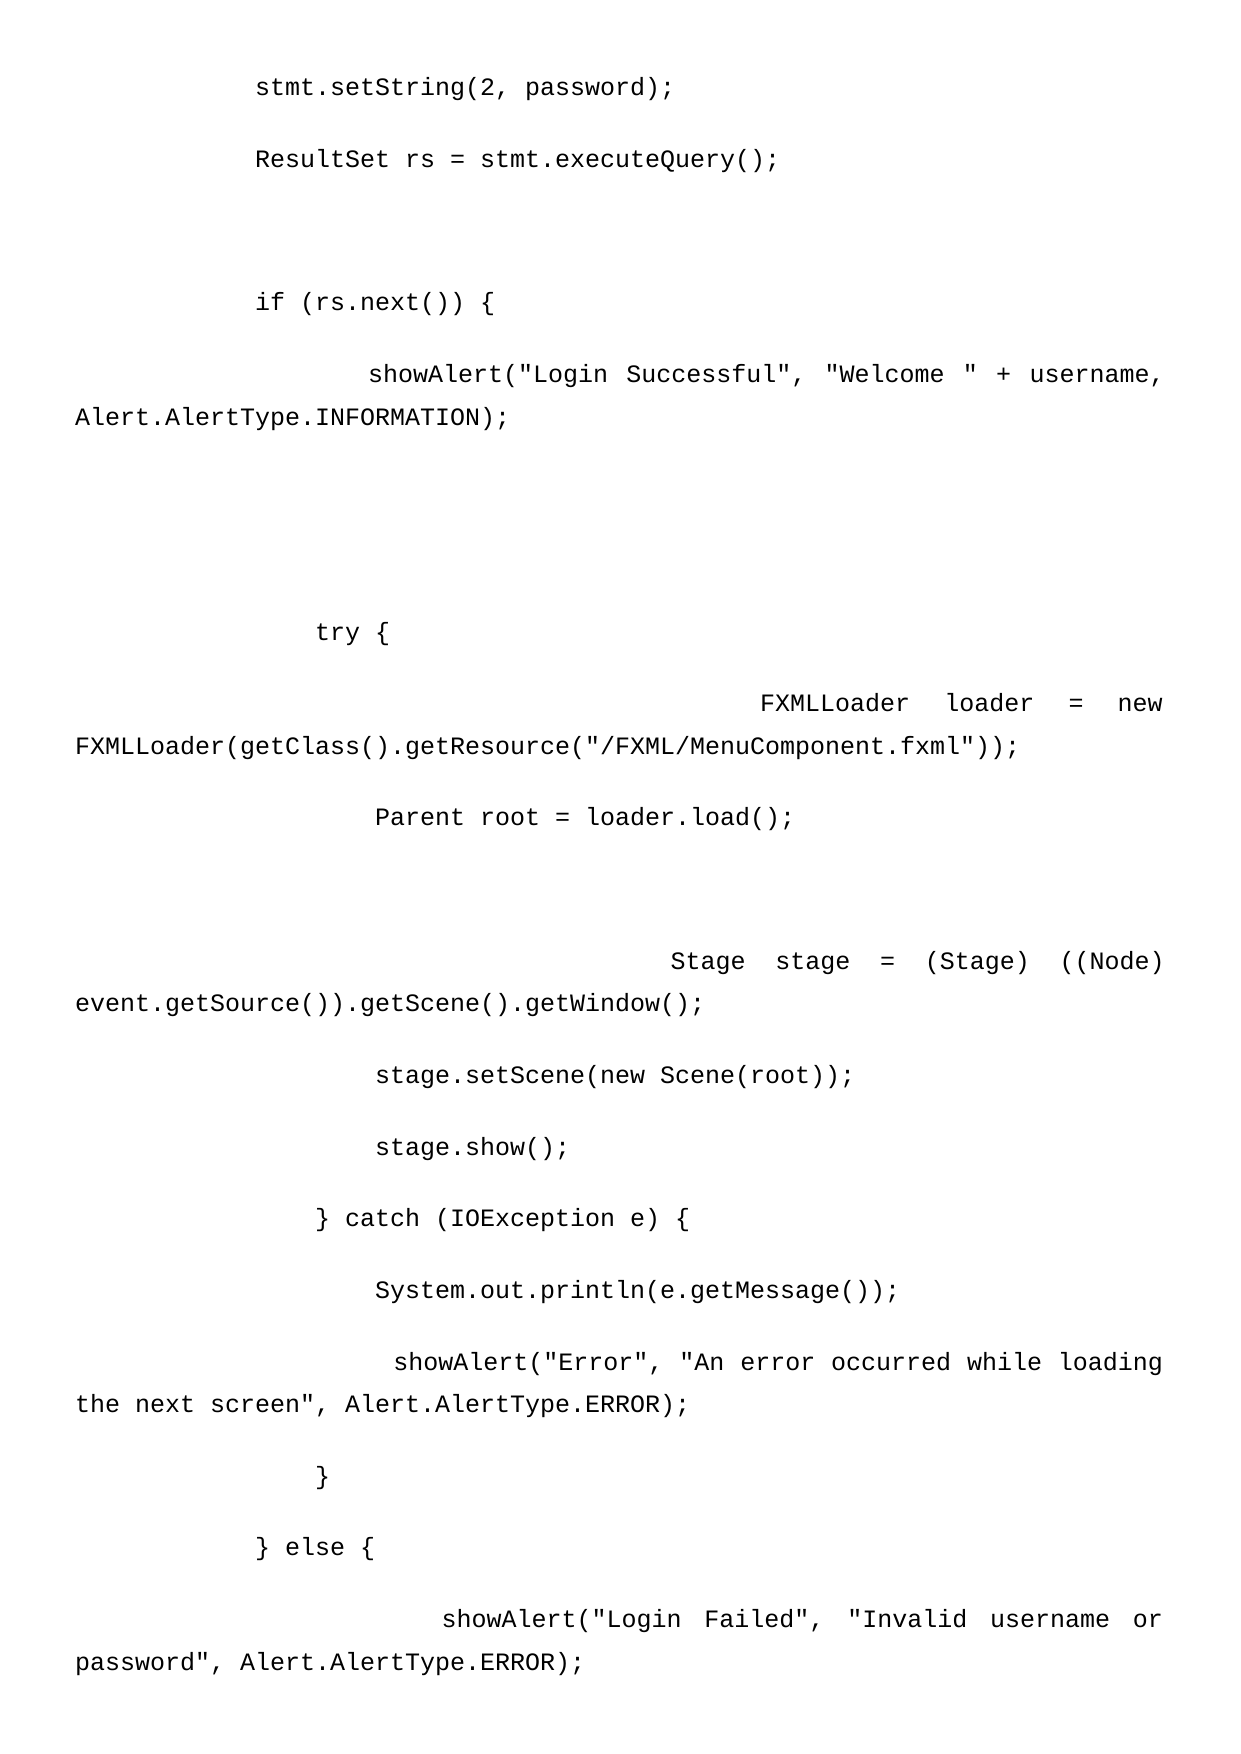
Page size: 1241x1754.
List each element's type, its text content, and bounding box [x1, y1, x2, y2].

text showAlert("Login Failed", "Invalid username or password", Alert.AlertType.ERROR); [75, 1607, 1165, 1677]
text Parent root = loader.load(); [75, 805, 1165, 833]
text Stage stage = (Stage) ((Node) event.getSource()).getScene().getWindow(); [75, 948, 1165, 1019]
text try { [75, 619, 1165, 647]
text stage.show(); [75, 1134, 1165, 1162]
text if (rs.next()) { [75, 290, 1165, 318]
text ResultSet rs = stmt.executeQuery(); [75, 147, 1165, 175]
text } catch (IOException e) { [75, 1206, 1165, 1234]
text showAlert("Error", "An error occurred while loading the next screen", Alert.AlertType.ERROR); [75, 1349, 1165, 1420]
text } else { [75, 1535, 1165, 1563]
text showAlert("Login Successful", "Welcome " + username, Alert.AlertType.INFORMATION); [75, 362, 1165, 432]
text stage.setScene(new Scene(root)); [75, 1062, 1165, 1091]
text FXMLLoader loader = new FXMLLoader(getClass().getResource("/FXML/MenuComponent.fxml")); [75, 691, 1165, 762]
text System.out.println(e.getMessage()); [75, 1277, 1165, 1306]
text } [75, 1463, 1165, 1492]
text stmt.setString(2, password); [75, 75, 1165, 103]
